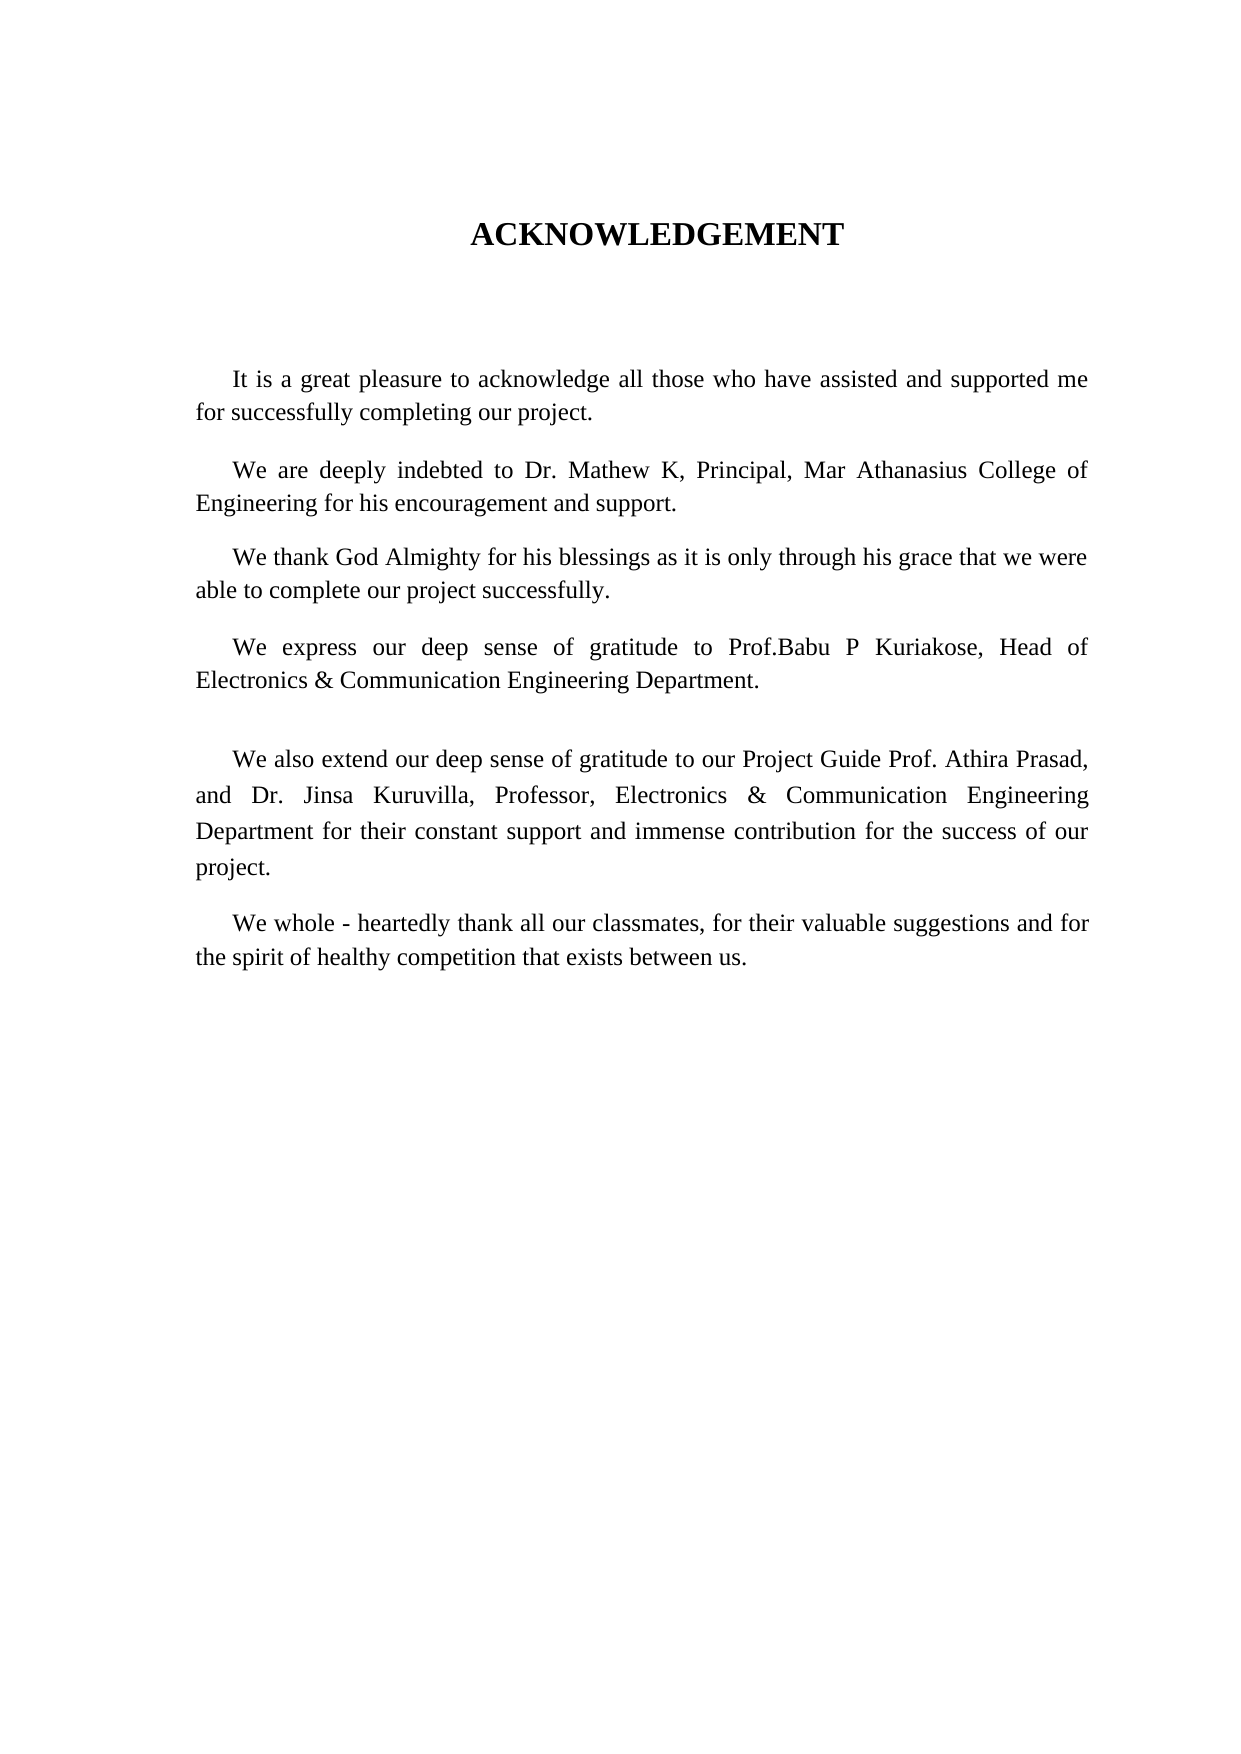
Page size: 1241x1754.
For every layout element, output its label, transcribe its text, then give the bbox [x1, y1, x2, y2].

text We also extend our deep sense of gratitude to our Project Guide Prof. Athira Prasad, and Dr. Jinsa Kuruvilla, Professor, Electronics & Communication Engineering Department for their constant support and immense contribution for the success of our project. [195, 744, 1089, 881]
text We thank God Almighty for his blessings as it is only through his grace that we were able to complete our project successfully. [195, 542, 1089, 604]
text We express our deep sense of gratitude to Prof.Babu P Kuriakose, Head of Electronics & Communication Engineering Department. [195, 632, 1089, 694]
text We whole - heartedly thank all our classmates, for their valuable suggestions and for the spirit of healthy competition that exists between us. [195, 908, 1089, 970]
text It is a great pleasure to acknowledge all those who have assisted and supported me for successfully completing our project. [195, 364, 1089, 426]
text ACKNOWLEDGEMENT [172, 214, 1112, 253]
text We are deeply indebted to Dr. Mathew K, Principal, Mar Athanasius College of Engineering for his encouragement and support. [195, 455, 1089, 517]
